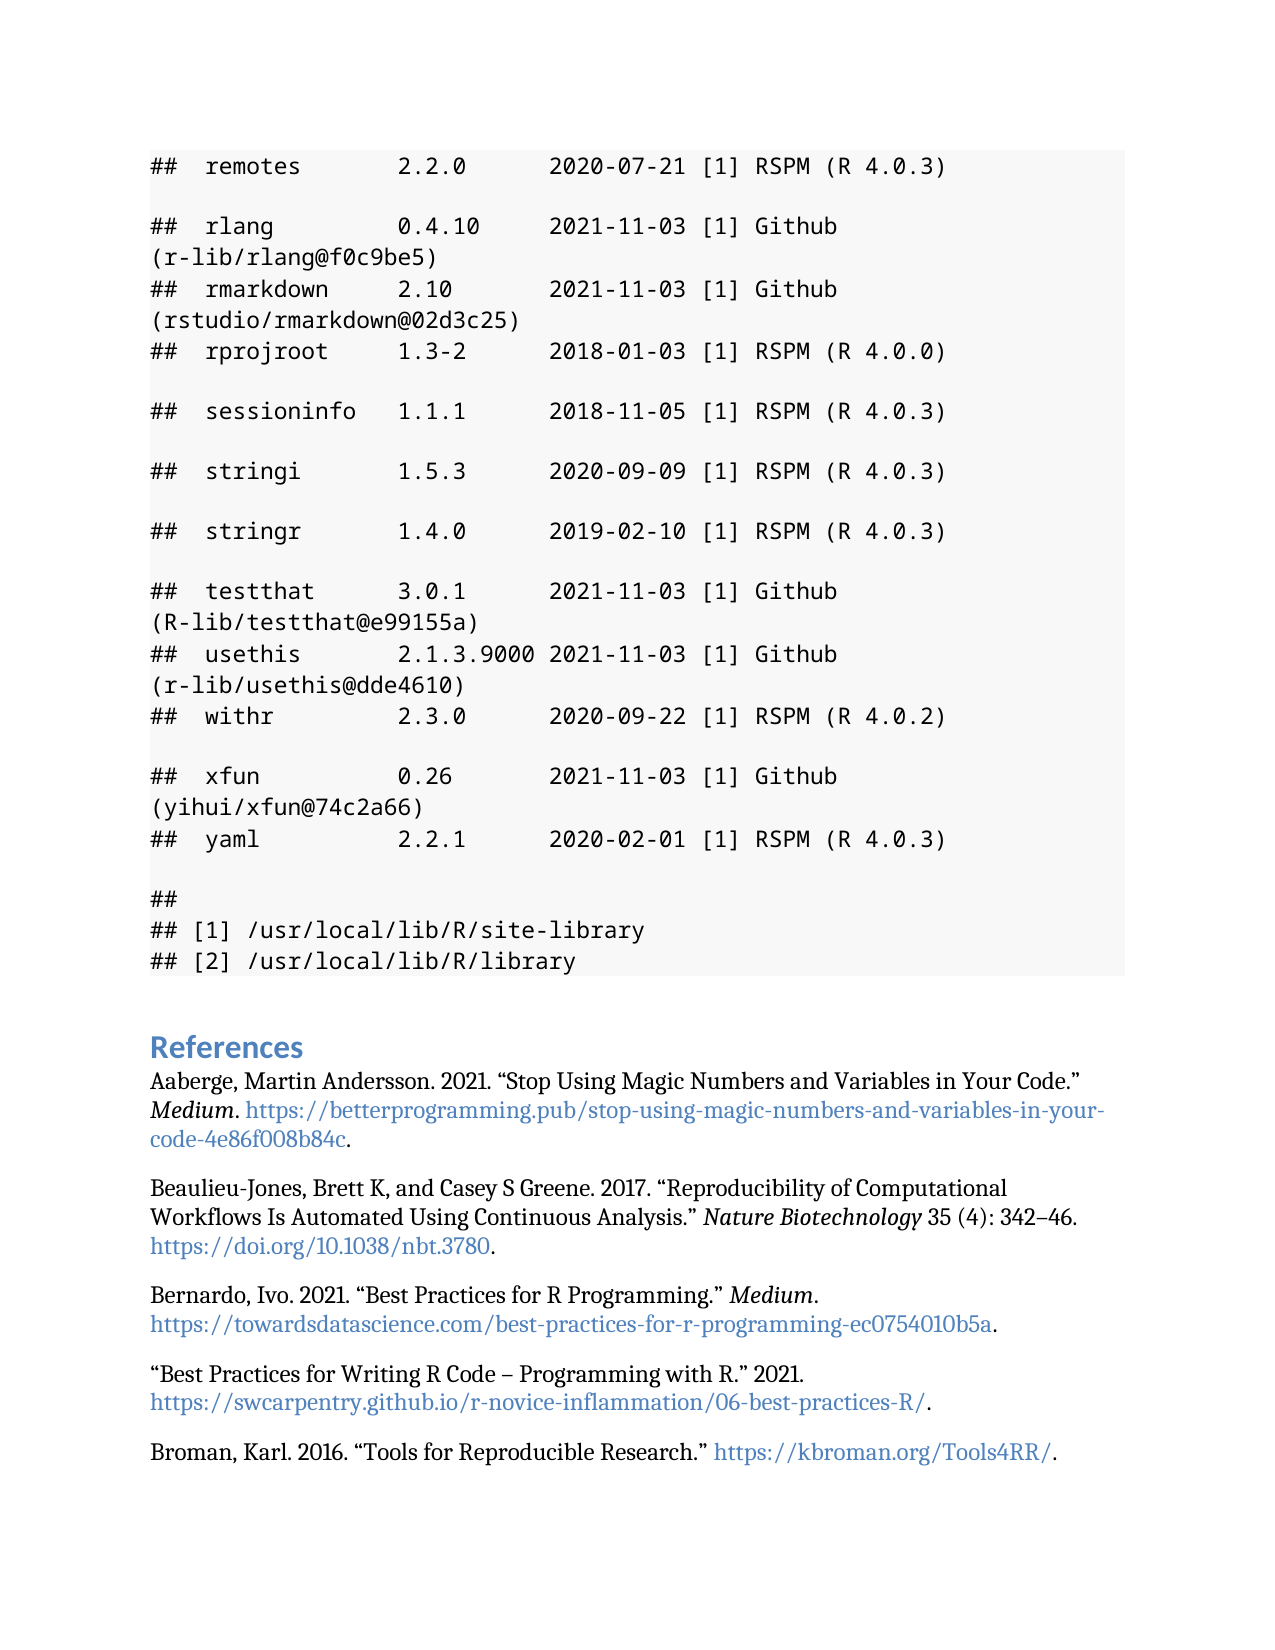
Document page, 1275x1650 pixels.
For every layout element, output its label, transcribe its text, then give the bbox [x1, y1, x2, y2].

subtitle References [150, 1026, 1125, 1067]
text Bernardo, Ivo. 2021. “Best Practices for R Programming.” Medium. https://towardsdatascience.com/best-practices-for-r-programming-ec0754010b5a. [150, 1281, 1125, 1339]
text Aaberge, Martin Andersson. 2021. “Stop Using Magic Numbers and Variables in Your Code.” Medium. https://betterprogramming.pub/stop-using-magic-numbers-and-variables-in-your-code-4e86f008b84c. [150, 1067, 1125, 1153]
text Broman, Karl. 2016. “Tools for Reproducible Research.” https://kbroman.org/Tools4RR/. [150, 1438, 1125, 1467]
text “Best Practices for Writing R Code – Programming with R.” 2021. https://swcarpentry.github.io/r-novice-inflammation/06-best-practices-R/. [150, 1359, 1125, 1417]
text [150, 150, 1125, 976]
text Beaulieu-Jones, Brett K, and Casey S Greene. 2017. “Reproducibility of Computational Workflows Is Automated Using Continuous Analysis.” Nature Biotechnology 35 (4): 342–46. https://doi.org/10.1038/nbt.3780. [150, 1174, 1125, 1260]
